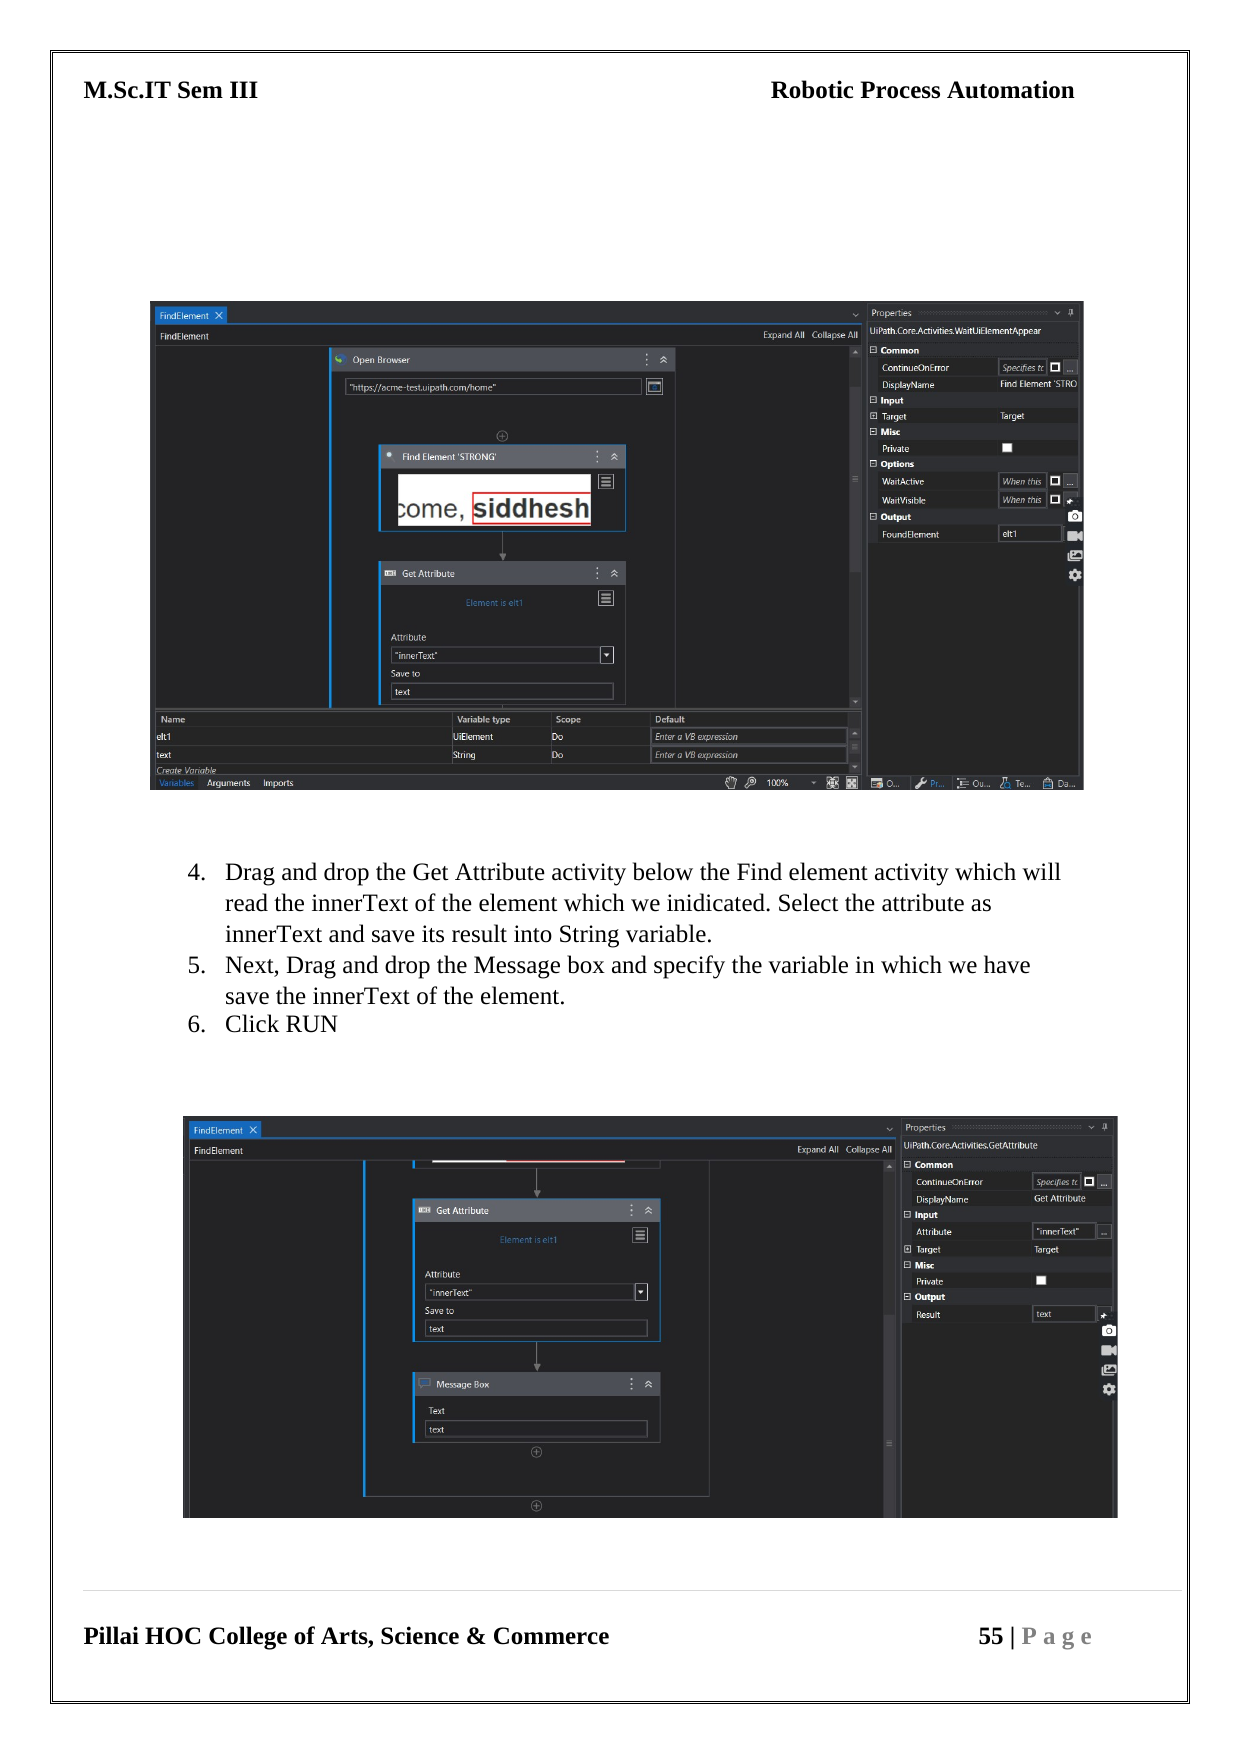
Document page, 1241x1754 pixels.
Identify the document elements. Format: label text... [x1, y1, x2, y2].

picture [150, 301, 1084, 790]
picture [183, 1116, 1118, 1518]
list Click RUN [187, 1012, 1182, 1038]
list Next, Drag and drop the Message box and specify the variable in which we have save the innerText of the element. [187, 950, 1044, 1010]
list Drag and drop the Get Attribute activity below the Find element activity which will read the innerText of the element which we inidicated. Select the attribute as innerText and save its result into String variable. [187, 857, 1071, 948]
